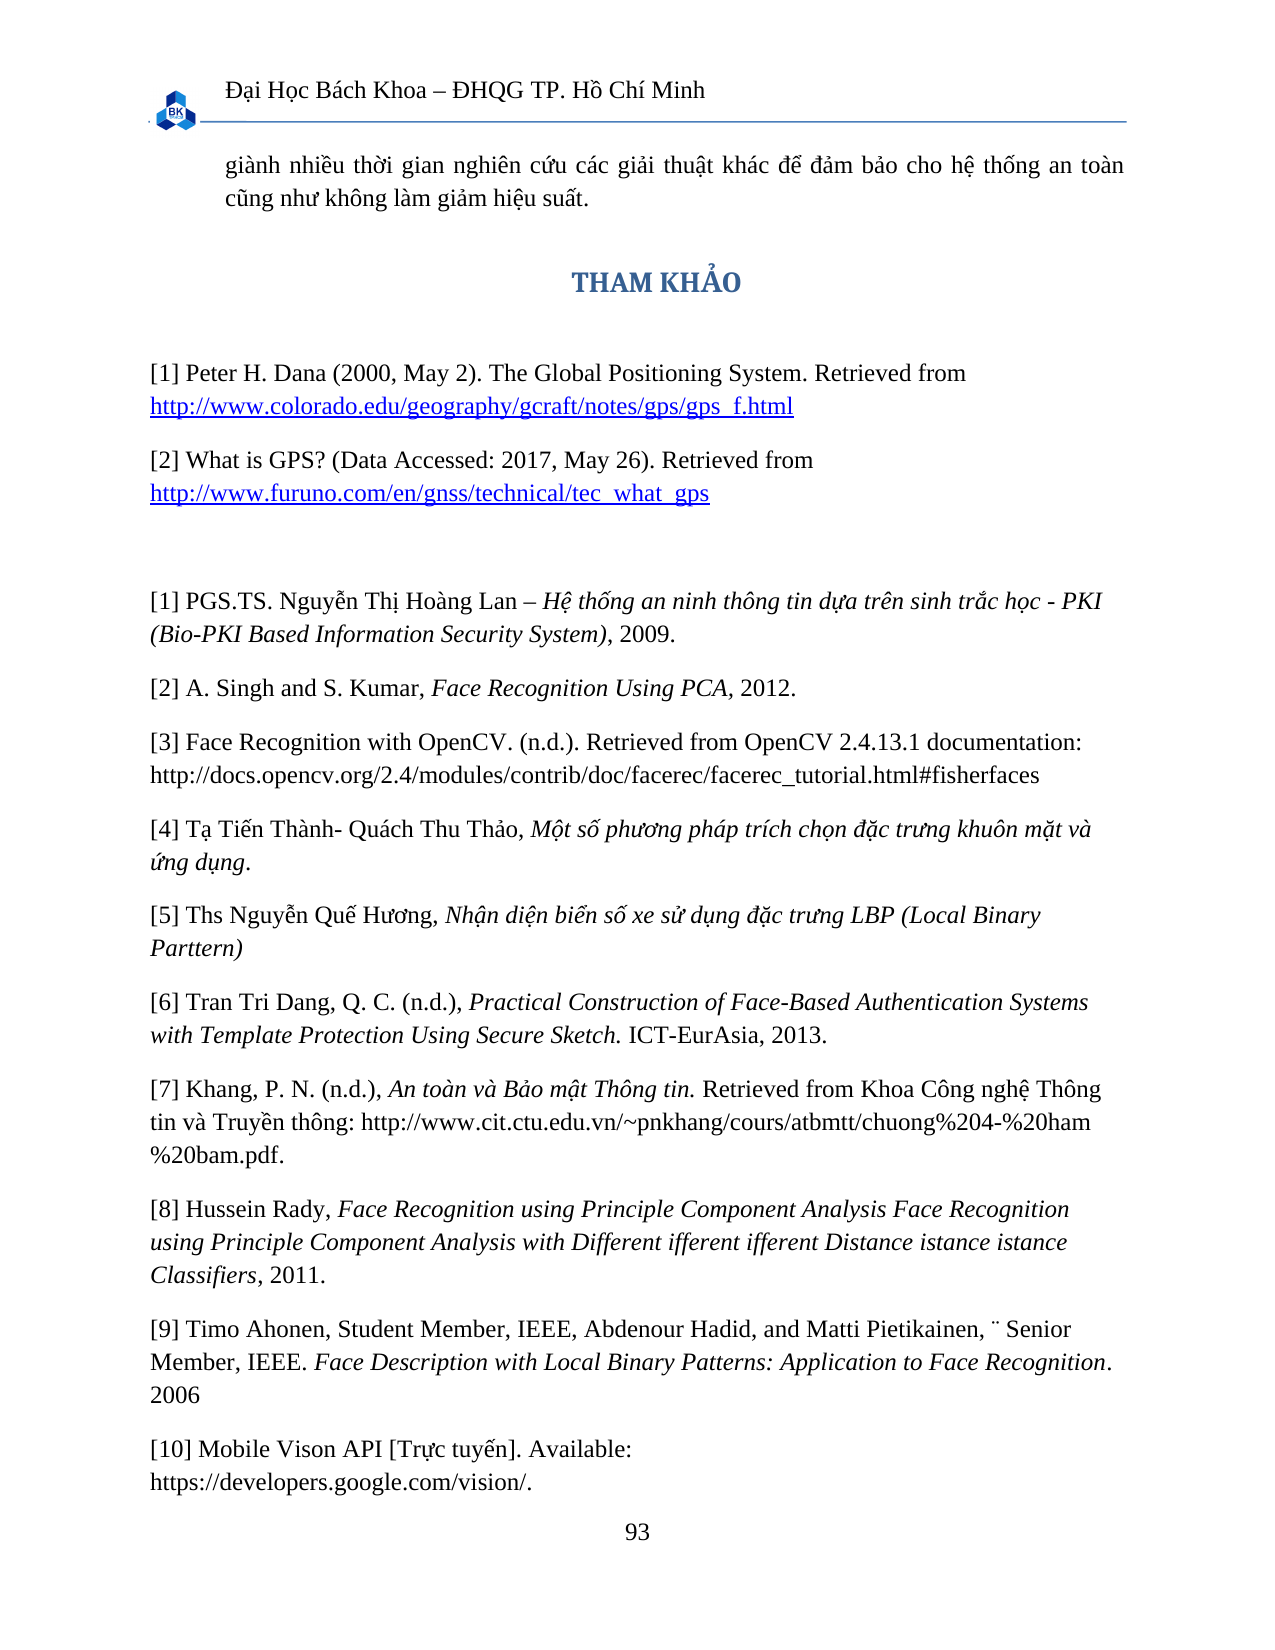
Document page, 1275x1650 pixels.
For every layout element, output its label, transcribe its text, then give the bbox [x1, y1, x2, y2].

text [2] What is GPS? (Data Accessed: 2017, May 26). Retrieved from http://www.furuno.com/en/gnss/technical/tec_what_gps [150, 445, 1125, 507]
text [1] Peter H. Dana (2000, May 2). The Global Positioning System. Retrieved from http://www.colorado.edu/geography/gcraft/notes/gps/gps_f.html [150, 358, 1125, 420]
text [9] Timo Ahonen, Student Member, IEEE, Abdenour Hadid, and Matti Pietikainen, ¨ Senior Member, IEEE. Face Description with Local Binary Patterns: Application to Face Recognition. 2006 [150, 1314, 1125, 1409]
text [6] Tran Tri Dang, Q. C. (n.d.), Practical Construction of Face-Based Authentication Systems with Template Protection Using Secure Sketch. ICT-EurAsia, 2013. [150, 987, 1125, 1049]
text [3] Face Recognition with OpenCV. (n.d.). Retrieved from OpenCV 2.4.13.1 documentation: http://docs.opencv.org/2.4/modules/contrib/doc/facerec/facerec_tutorial.html#fisherfaces [150, 727, 1125, 788]
text [7] Khang, P. N. (n.d.), An toàn và Bảo mật Thông tin. Retrieved from Khoa Công nghệ Thông tin và Truyền thông: http://www.cit.ctu.edu.vn/~pnkhang/cours/atbmtt/chuong%204-%20ham%20bam.pdf. [150, 1074, 1125, 1169]
subtitle THAM KHẢO [187, 266, 1125, 299]
text [10] Mobile Vison API [Trực tuyến]. Available: https://developers.google.com/vision/. [150, 1434, 1125, 1496]
text [5] Ths Nguyễn Quế Hương, Nhận diện biển số xe sử dụng đặc trưng LBP (Local Binary Parttern) [150, 901, 1125, 962]
text [4] Tạ Tiến Thành- Quách Thu Thảo, Một số phương pháp trích chọn đặc trưng khuôn mặt và ứng dụng. [150, 814, 1125, 875]
text [1] PGS.TS. Nguyễn Thị Hoàng Lan – Hệ thống an ninh thông tin dựa trên sinh trắc học - PKI (Bio-PKI Based Information Security System), 2009. [150, 586, 1125, 648]
text [8] Hussein Rady, Face Recognition using Principle Component Analysis Face Recognition using Principle Component Analysis with Different ifferent ifferent Distance istance istance Classifiers, 2011. [150, 1194, 1125, 1289]
picture [150, 87, 200, 138]
text [2] A. Singh and S. Kumar, Face Recognition Using PCA, 2012. [150, 673, 1125, 702]
